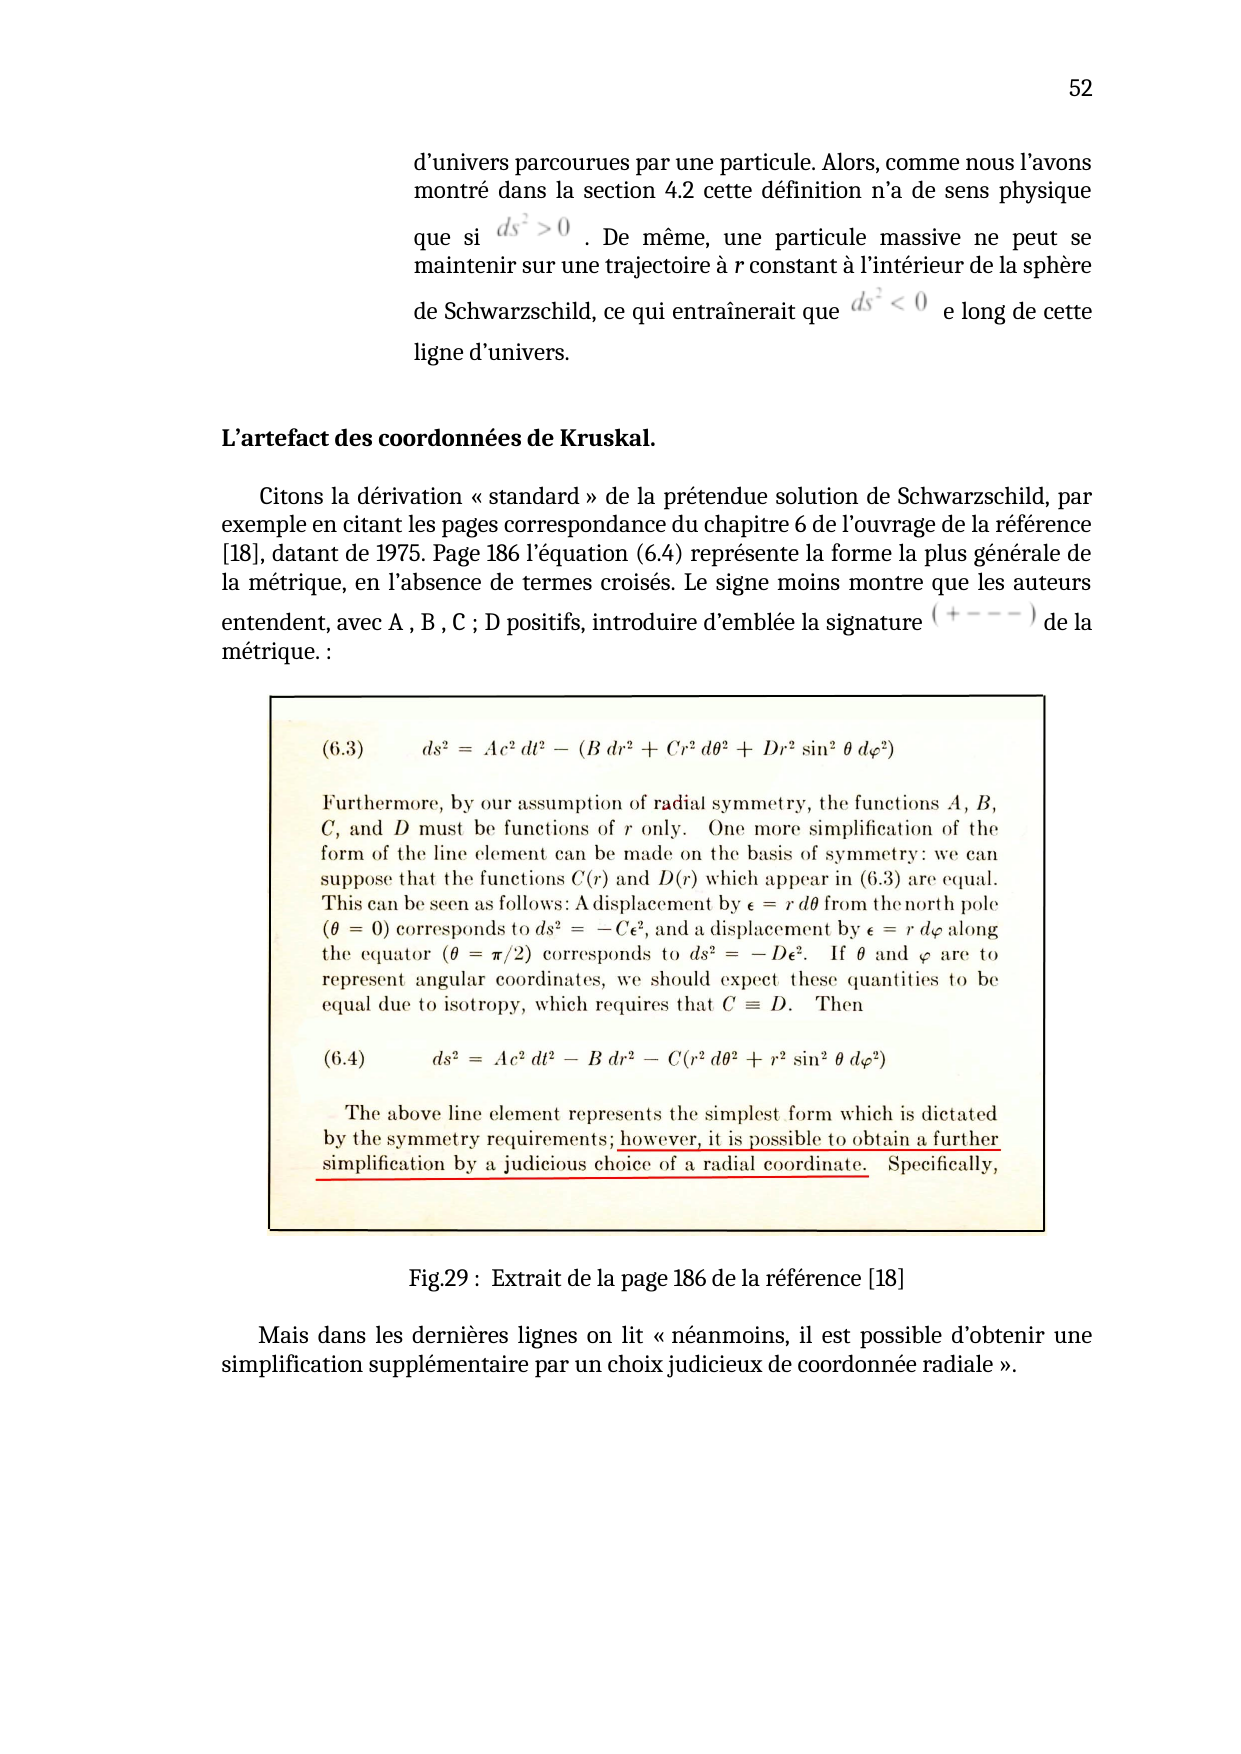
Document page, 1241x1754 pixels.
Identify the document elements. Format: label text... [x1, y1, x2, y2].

picture [266, 694, 1048, 1236]
list Citons la dérivation « standard » de la prétendue solution de Schwarzschild, par exemple en citant les pages correspondance du chapitre 6 de l’ouvrage de la référence [18], datant de 1975. Page 186 l’équation (6.4) représente la forme la plus générale de la métrique, en l’absence de termes croisés. Le signe moins montre que les auteurs entendent, avec A , B , C ; D positifs, introduire d’emblée la signature de la métrique. : [221, 482, 1093, 665]
list Mais dans les dernières lignes on lit « néanmoins, il est possible d’obtenir une simplification supplémentaire par un choix judicieux de coordonnée radiale ». [221, 1321, 1093, 1379]
list Fig.29 : Extrait de la page 186 de la référence [18] [221, 1264, 1093, 1293]
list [413, 148, 1093, 367]
list L’artefact des coordonnées de Kruskal. [221, 424, 1093, 453]
